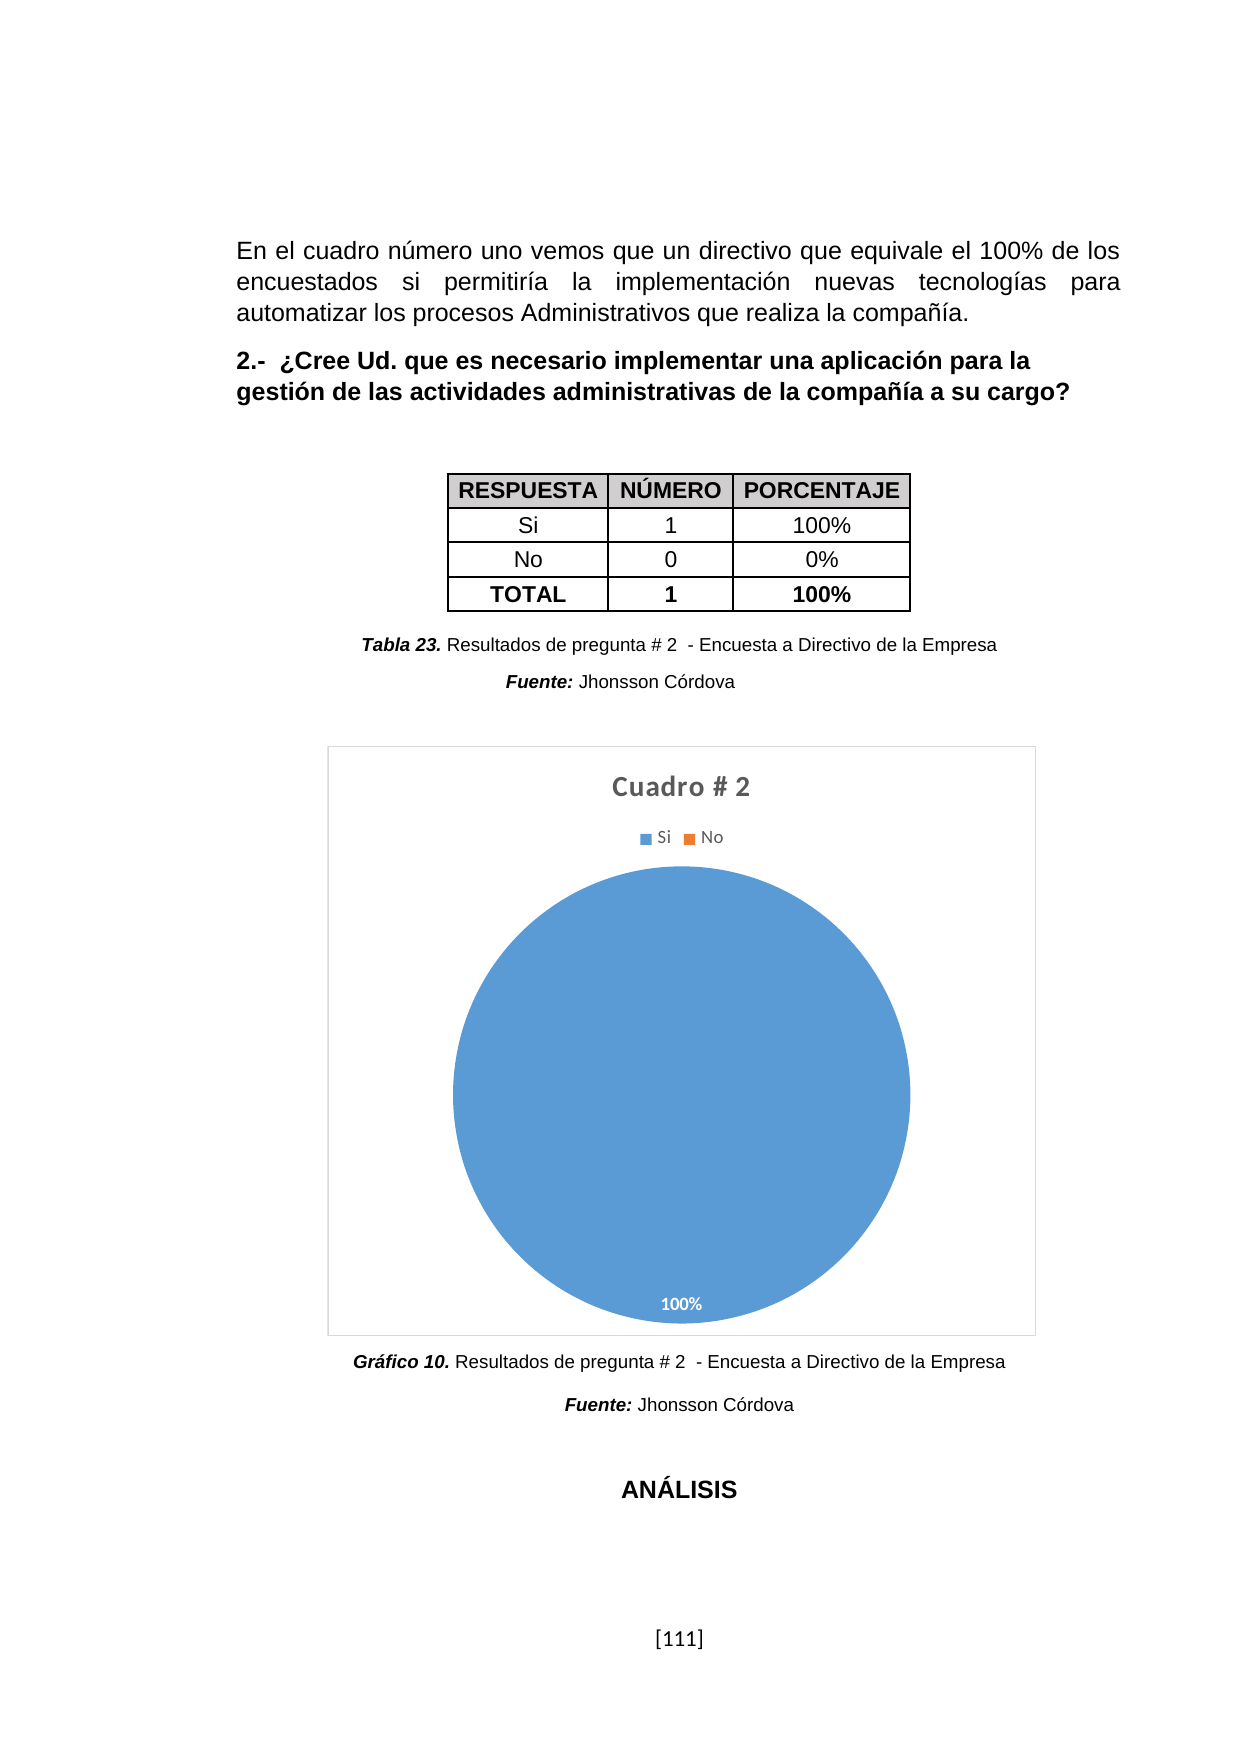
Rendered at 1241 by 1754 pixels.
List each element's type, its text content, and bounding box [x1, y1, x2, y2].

table_header NÚMERO [609, 475, 732, 507]
text En el cuadro número uno vemos que un directivo que equivale el 100% de los encuestados si permitiría la implementación nuevas tecnologías para automatizar los procesos Administrativos que realiza la compañía. [236, 236, 1122, 327]
table_header RESPUESTA [449, 475, 607, 507]
text Gráfico 10. Resultados de pregunta # 2 - Encuesta a Directivo de la Empresa [236, 1351, 1122, 1372]
text Tabla 23. Resultados de pregunta # 2 - Encuesta a Directivo de la Empresa [236, 634, 1122, 655]
table_cell TOTAL [449, 578, 607, 610]
table_cell 0% [734, 543, 909, 576]
table_cell 1 [609, 578, 732, 610]
table_cell Si [449, 509, 607, 541]
text ANÁLISIS [236, 1475, 1122, 1504]
table_cell No [449, 543, 607, 576]
table_header PORCENTAJE [734, 475, 909, 507]
table_cell 0 [609, 543, 732, 576]
text 2.- ¿Cree Ud. que es necesario implementar una aplicación para la gestión de las actividades administrativas de la compañía a su cargo? [236, 346, 1122, 406]
table_cell 100% [734, 578, 909, 610]
table_cell 100% [734, 509, 909, 541]
table_cell 1 [609, 509, 732, 541]
